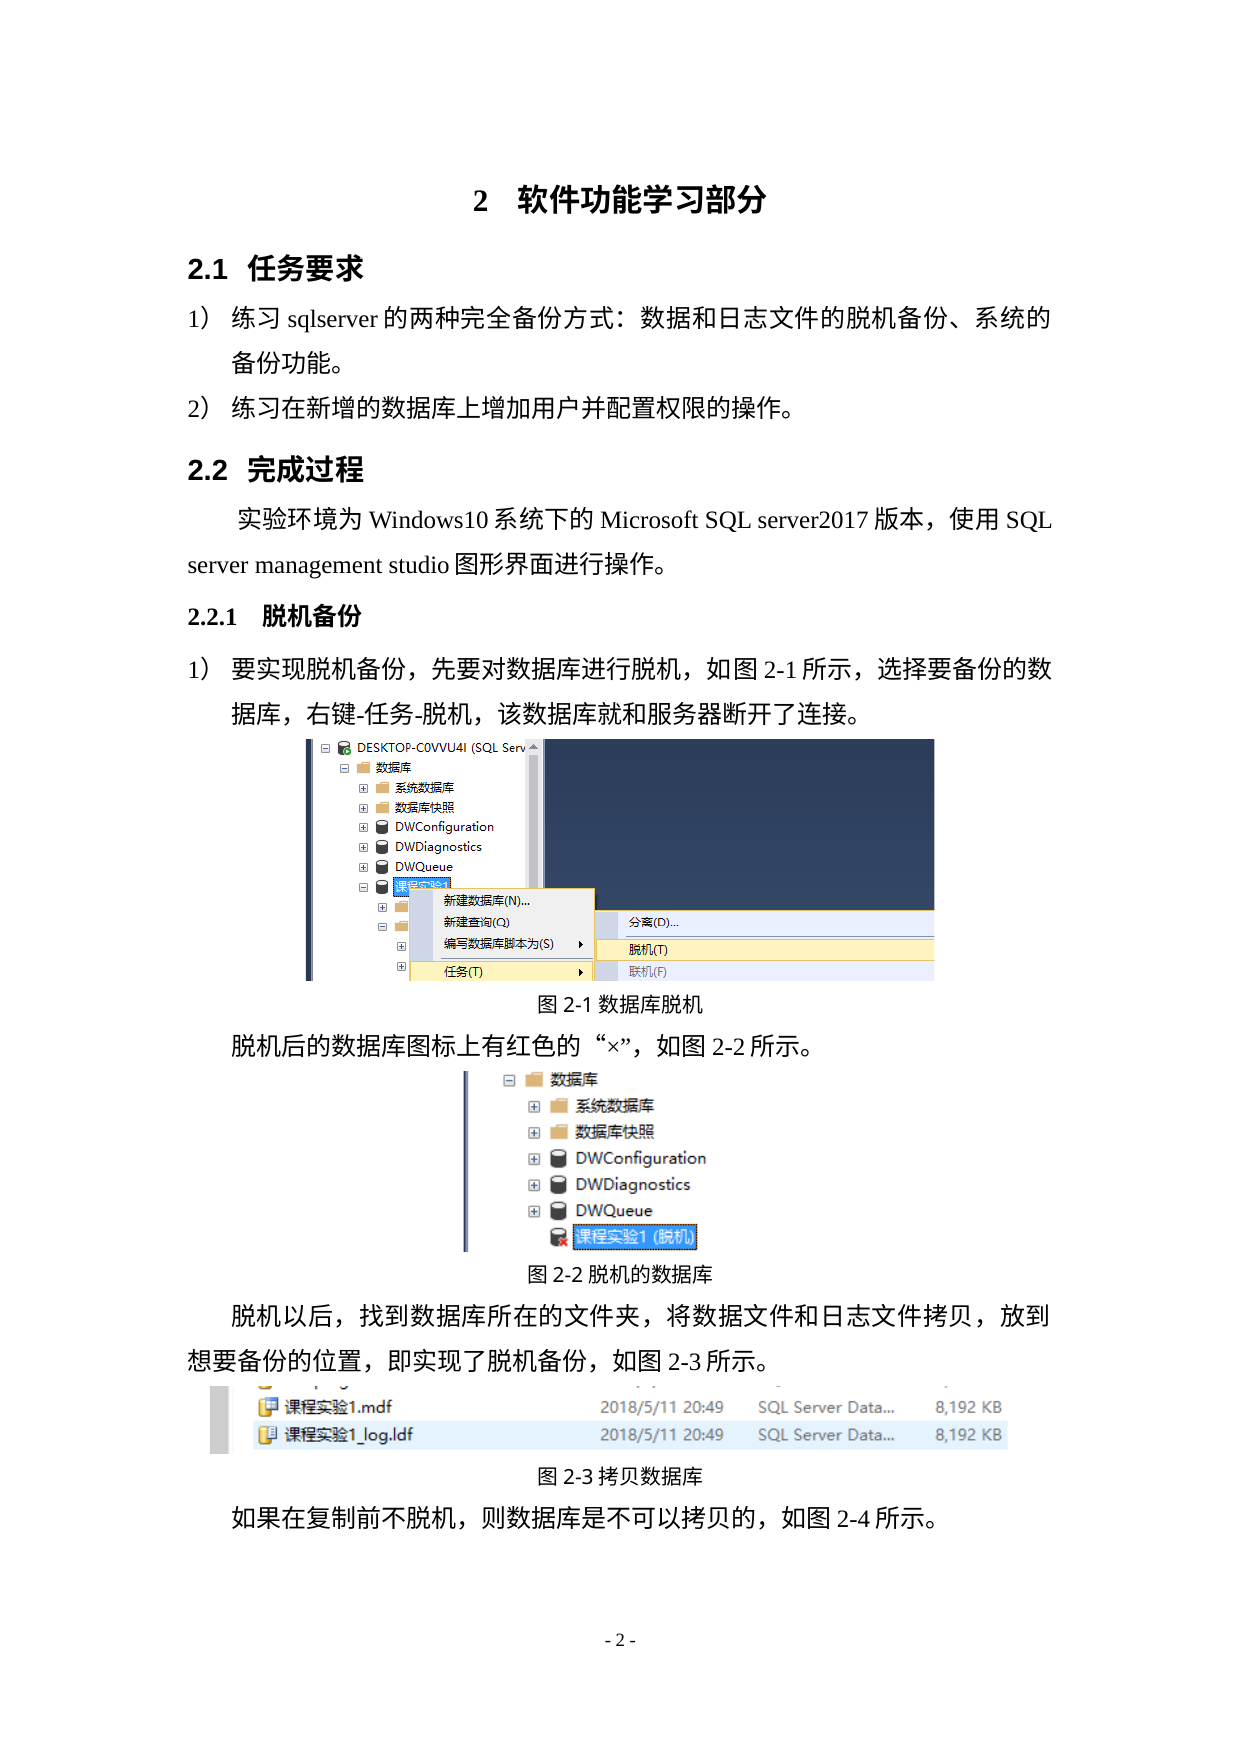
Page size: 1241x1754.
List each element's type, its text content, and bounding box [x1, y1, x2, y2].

list 要实现脱机备份，先要对数据库进行脱机，如图 2-1所示，选择要备份的数据库，右键-任务-脱机，该数据库就和服务器断开了连接。 [187, 649, 1053, 731]
subtitle 脱机备份 [187, 596, 1053, 632]
picture [305, 739, 935, 981]
subtitle 完成过程 [187, 446, 1053, 489]
text 脱机后的数据库图标上有红色的“×”，如图 2-2所示。 [187, 1026, 1053, 1062]
subtitle 软件功能学习部分 [187, 175, 1053, 220]
text 实验环境为Windows10系统下的Microsoft SQL server2017版本，使用SQL server management studio图形界面进行操作。 [187, 499, 1053, 581]
text 如果在复制前不脱机，则数据库是不可以拷贝的，如图 2-4所示。 [187, 1498, 1053, 1534]
list 练习sqlserver的两种完全备份方式：数据和日志文件的脱机备份、系统的备份功能。 [187, 298, 1053, 379]
picture [209, 1386, 1031, 1454]
list 练习在新增的数据库上增加用户并配置权限的操作。 [187, 389, 1053, 425]
text 图 2-3 拷贝数据库 [187, 1460, 1053, 1491]
subtitle 任务要求 [187, 245, 1053, 287]
text 图 2-2 脱机的数据库 [187, 1258, 1053, 1289]
text 脱机以后，找到数据库所在的文件夹，将数据文件和日志文件拷贝，放到想要备份的位置，即实现了脱机备份，如图 2-3所示。 [187, 1296, 1053, 1378]
text 图 2-1 数据库脱机 [187, 988, 1053, 1018]
